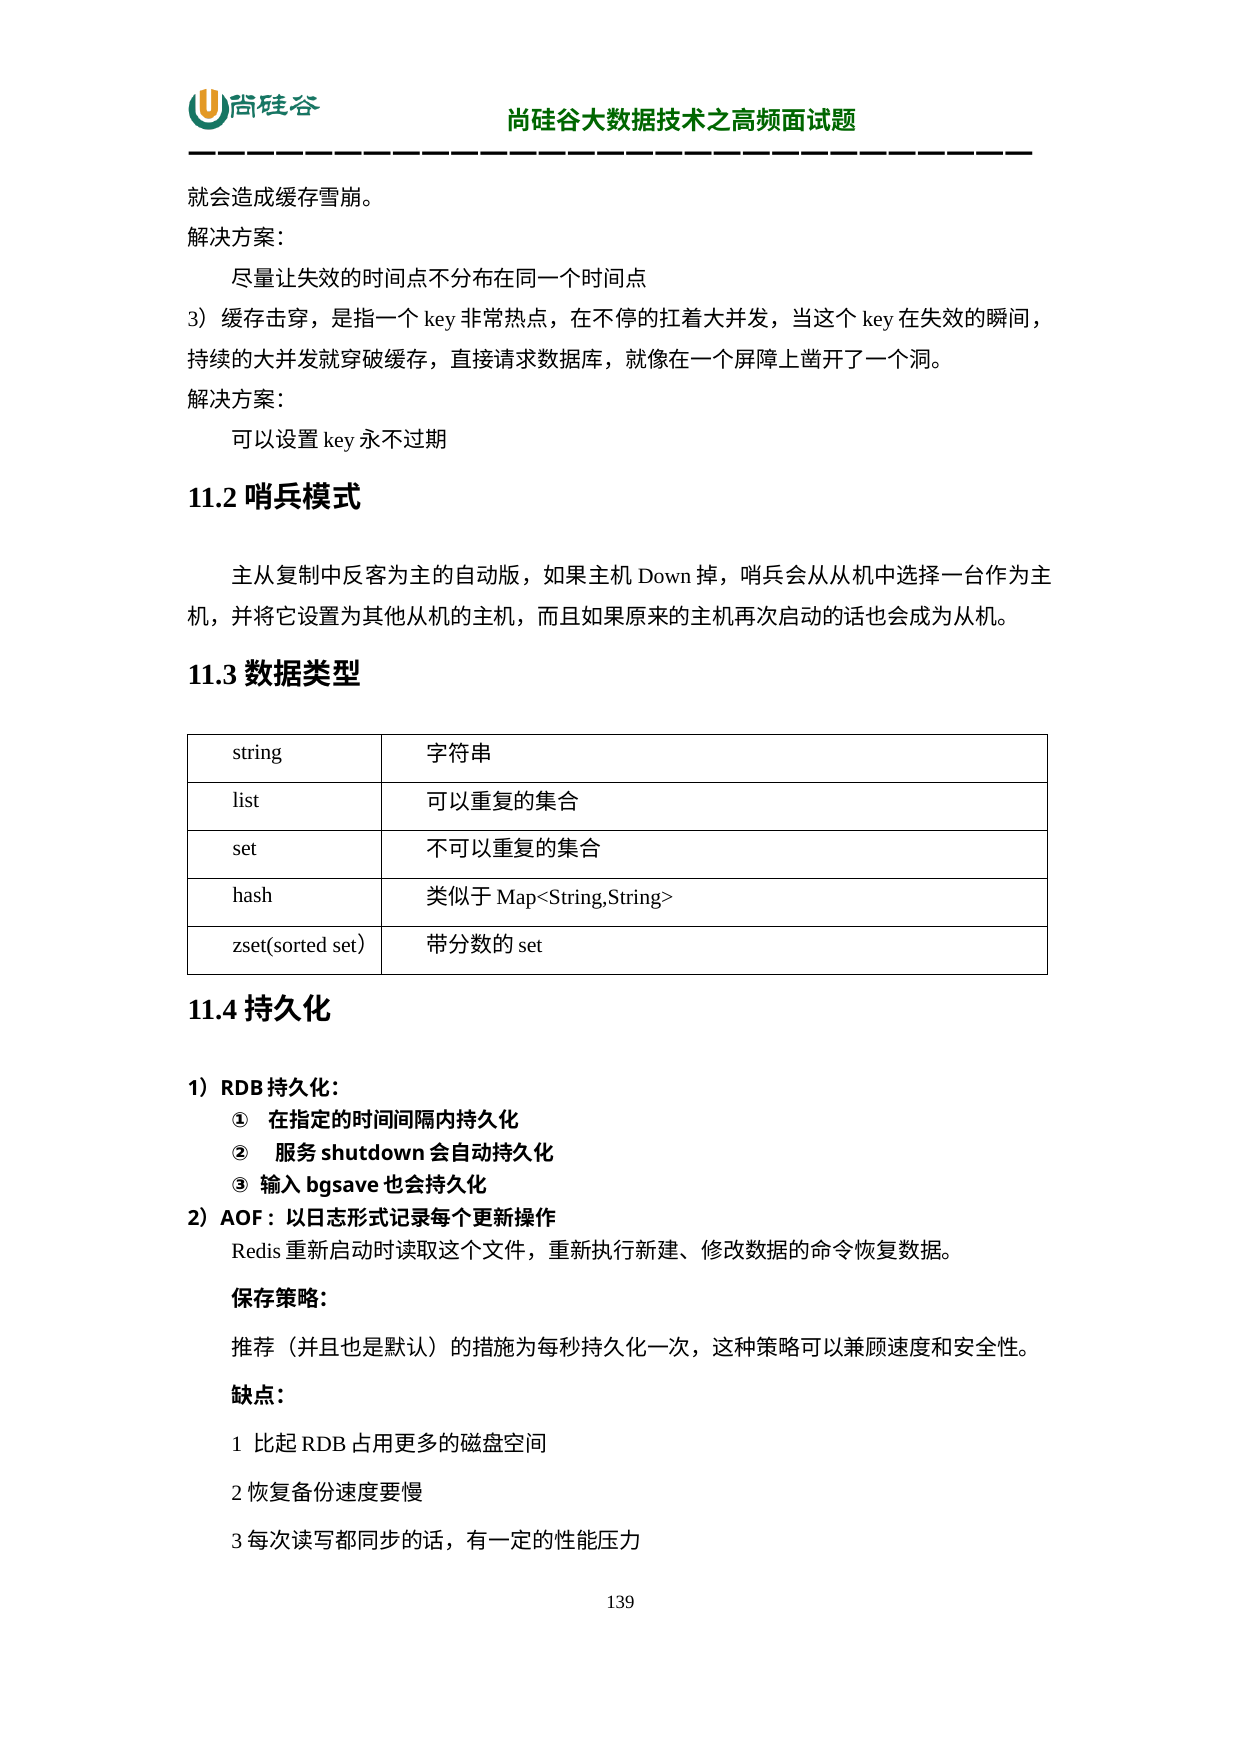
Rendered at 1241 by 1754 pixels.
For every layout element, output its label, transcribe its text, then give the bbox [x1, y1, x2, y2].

text 2 恢复备份速度要慢 [187, 1474, 1053, 1507]
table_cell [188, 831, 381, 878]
subtitle 11.4 持久化 [187, 974, 1053, 1039]
text 推荐（并且也是默认）的措施为每秒持久化一次，这种策略可以兼顾速度和安全性。 [187, 1329, 1053, 1362]
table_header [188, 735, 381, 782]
text ③ 输入bgsave也会持久化 [187, 1167, 1053, 1200]
text 解决方案： [187, 382, 1053, 414]
text 3）缓存击穿，是指一个key非常热点，在不停的扛着大并发，当这个key在失效的瞬间，持续的大并发就穿破缓存，直接请求数据库，就像在一个屏障上凿开了一个洞。 [187, 301, 1053, 374]
list 在指定的时间间隔内持久化 [231, 1102, 1053, 1135]
text 2）AOF : 以日志形式记录每个更新操作 [187, 1200, 1053, 1232]
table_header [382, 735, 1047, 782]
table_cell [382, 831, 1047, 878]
text 1）RDB持久化： [187, 1070, 1053, 1102]
text 可以设置key永不过期 [187, 422, 1053, 454]
subtitle 11.3 数据类型 [187, 639, 1053, 704]
text 主从复制中反客为主的自动版，如果主机Down掉，哨兵会从从机中选择一台作为主机，并将它设置为其他从机的主机，而且如果原来的主机再次启动的话也会成为从机。 [187, 558, 1053, 631]
text 1 比起RDB占用更多的磁盘空间 [187, 1426, 1053, 1458]
subtitle 11.2 哨兵模式 [187, 462, 1053, 527]
list 服务shutdown会自动持久化 [187, 1135, 1053, 1167]
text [187, 179, 1053, 212]
text 3 每次读写都同步的话，有一定的性能压力 [187, 1522, 1053, 1555]
text 尽量让失效的时间点不分布在同一个时间点 [187, 260, 1053, 293]
text 缺点： [187, 1377, 1053, 1410]
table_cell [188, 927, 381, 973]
text Redis重新启动时读取这个文件，重新执行新建、修改数据的命令恢复数据。 [187, 1232, 1053, 1265]
text 保存策略： [187, 1281, 1053, 1313]
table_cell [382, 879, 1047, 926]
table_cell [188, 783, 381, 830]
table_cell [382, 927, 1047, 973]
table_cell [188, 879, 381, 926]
text 解决方案： [187, 220, 1053, 252]
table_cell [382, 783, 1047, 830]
